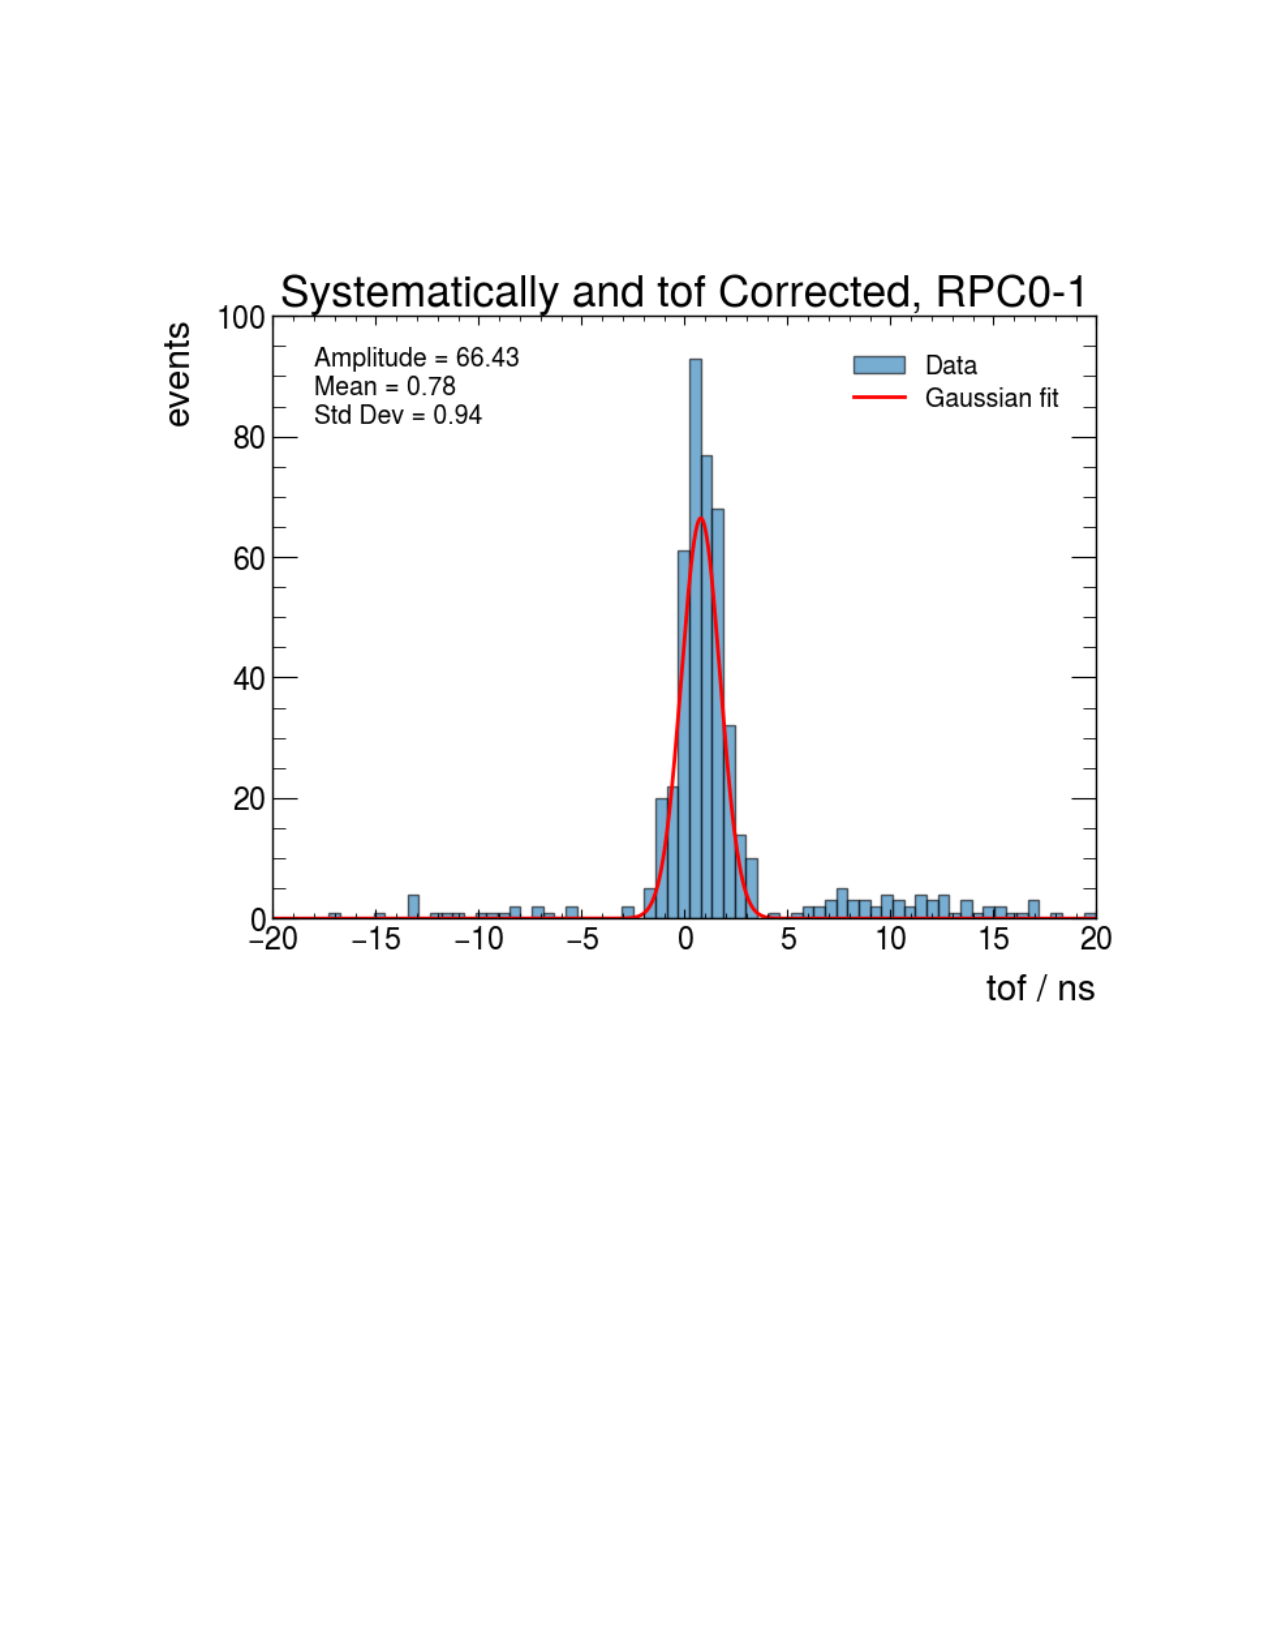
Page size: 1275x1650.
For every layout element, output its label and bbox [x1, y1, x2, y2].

picture [150, 261, 1125, 1020]
